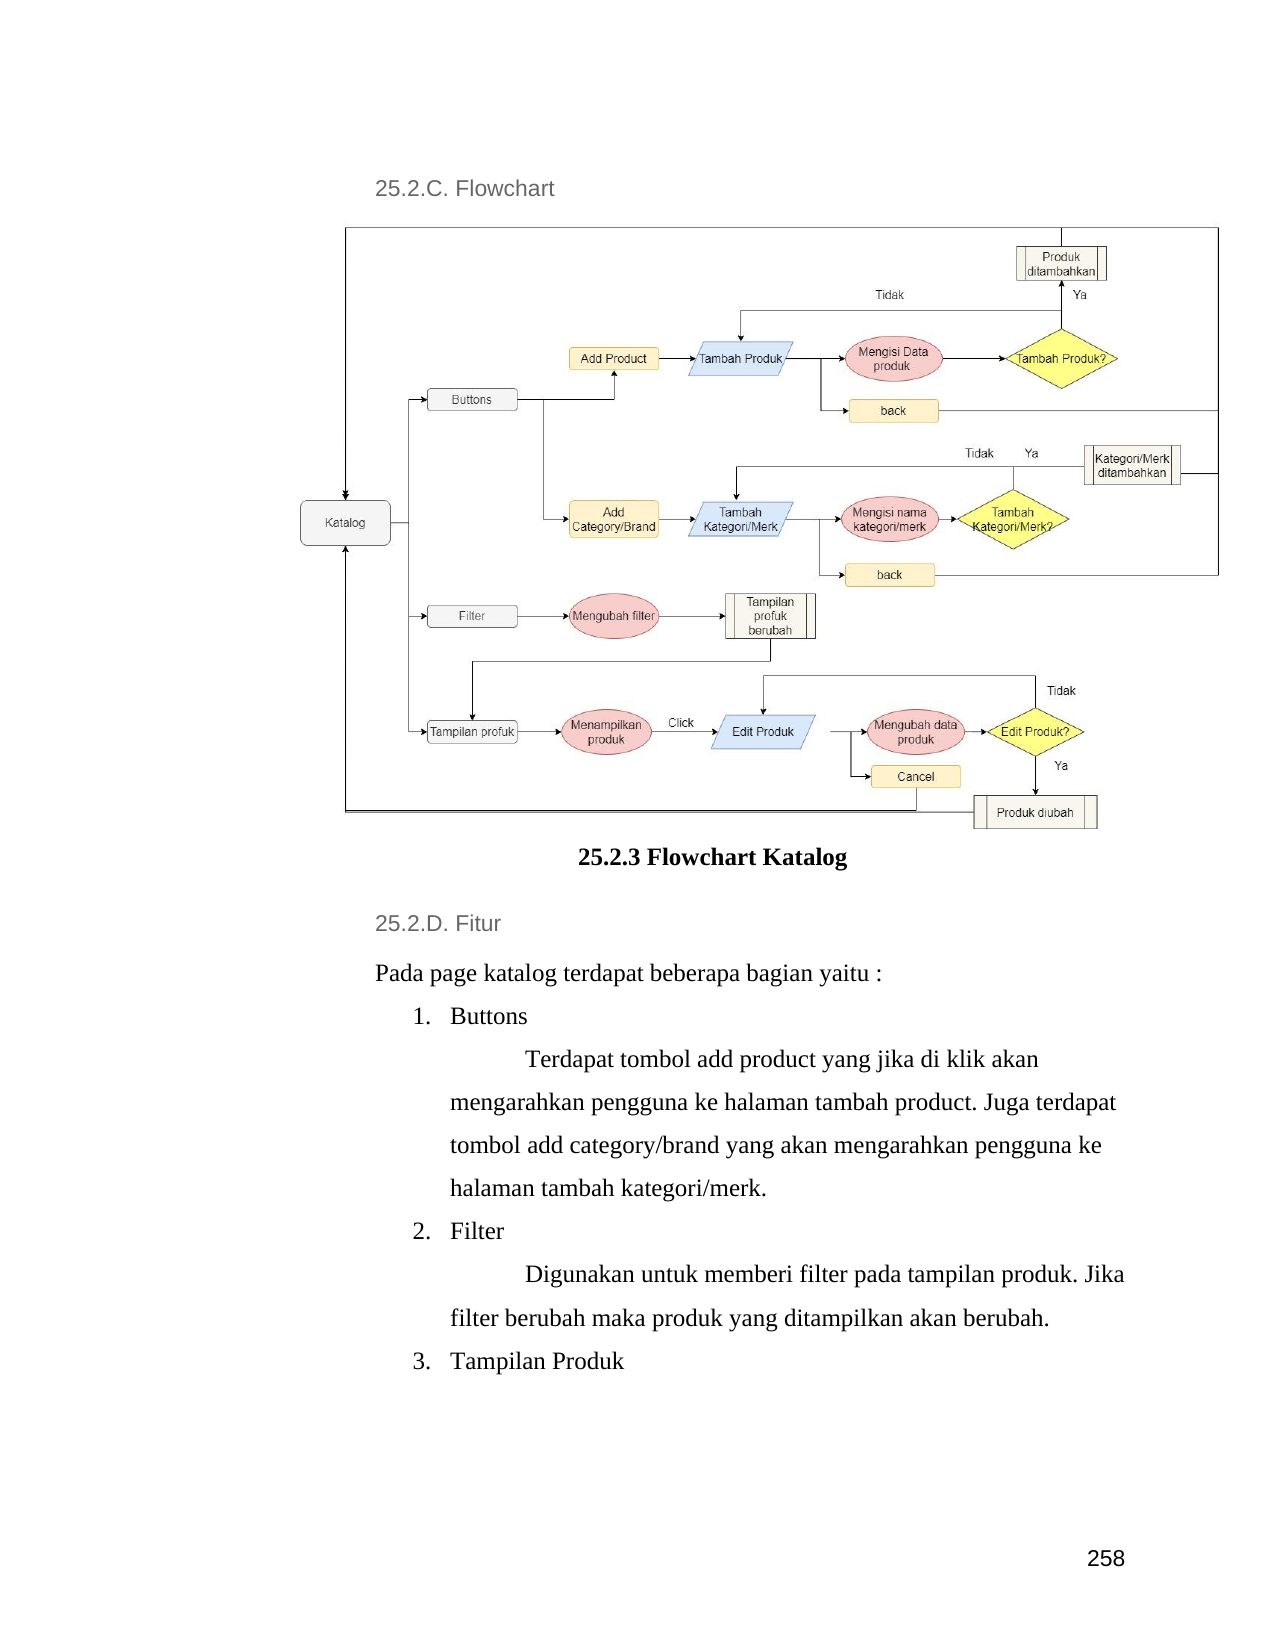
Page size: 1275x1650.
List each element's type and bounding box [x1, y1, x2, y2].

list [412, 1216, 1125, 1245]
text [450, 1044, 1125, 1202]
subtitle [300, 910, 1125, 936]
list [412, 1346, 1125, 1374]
picture [300, 222, 1225, 829]
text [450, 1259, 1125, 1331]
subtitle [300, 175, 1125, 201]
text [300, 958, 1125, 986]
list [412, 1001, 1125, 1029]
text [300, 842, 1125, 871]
